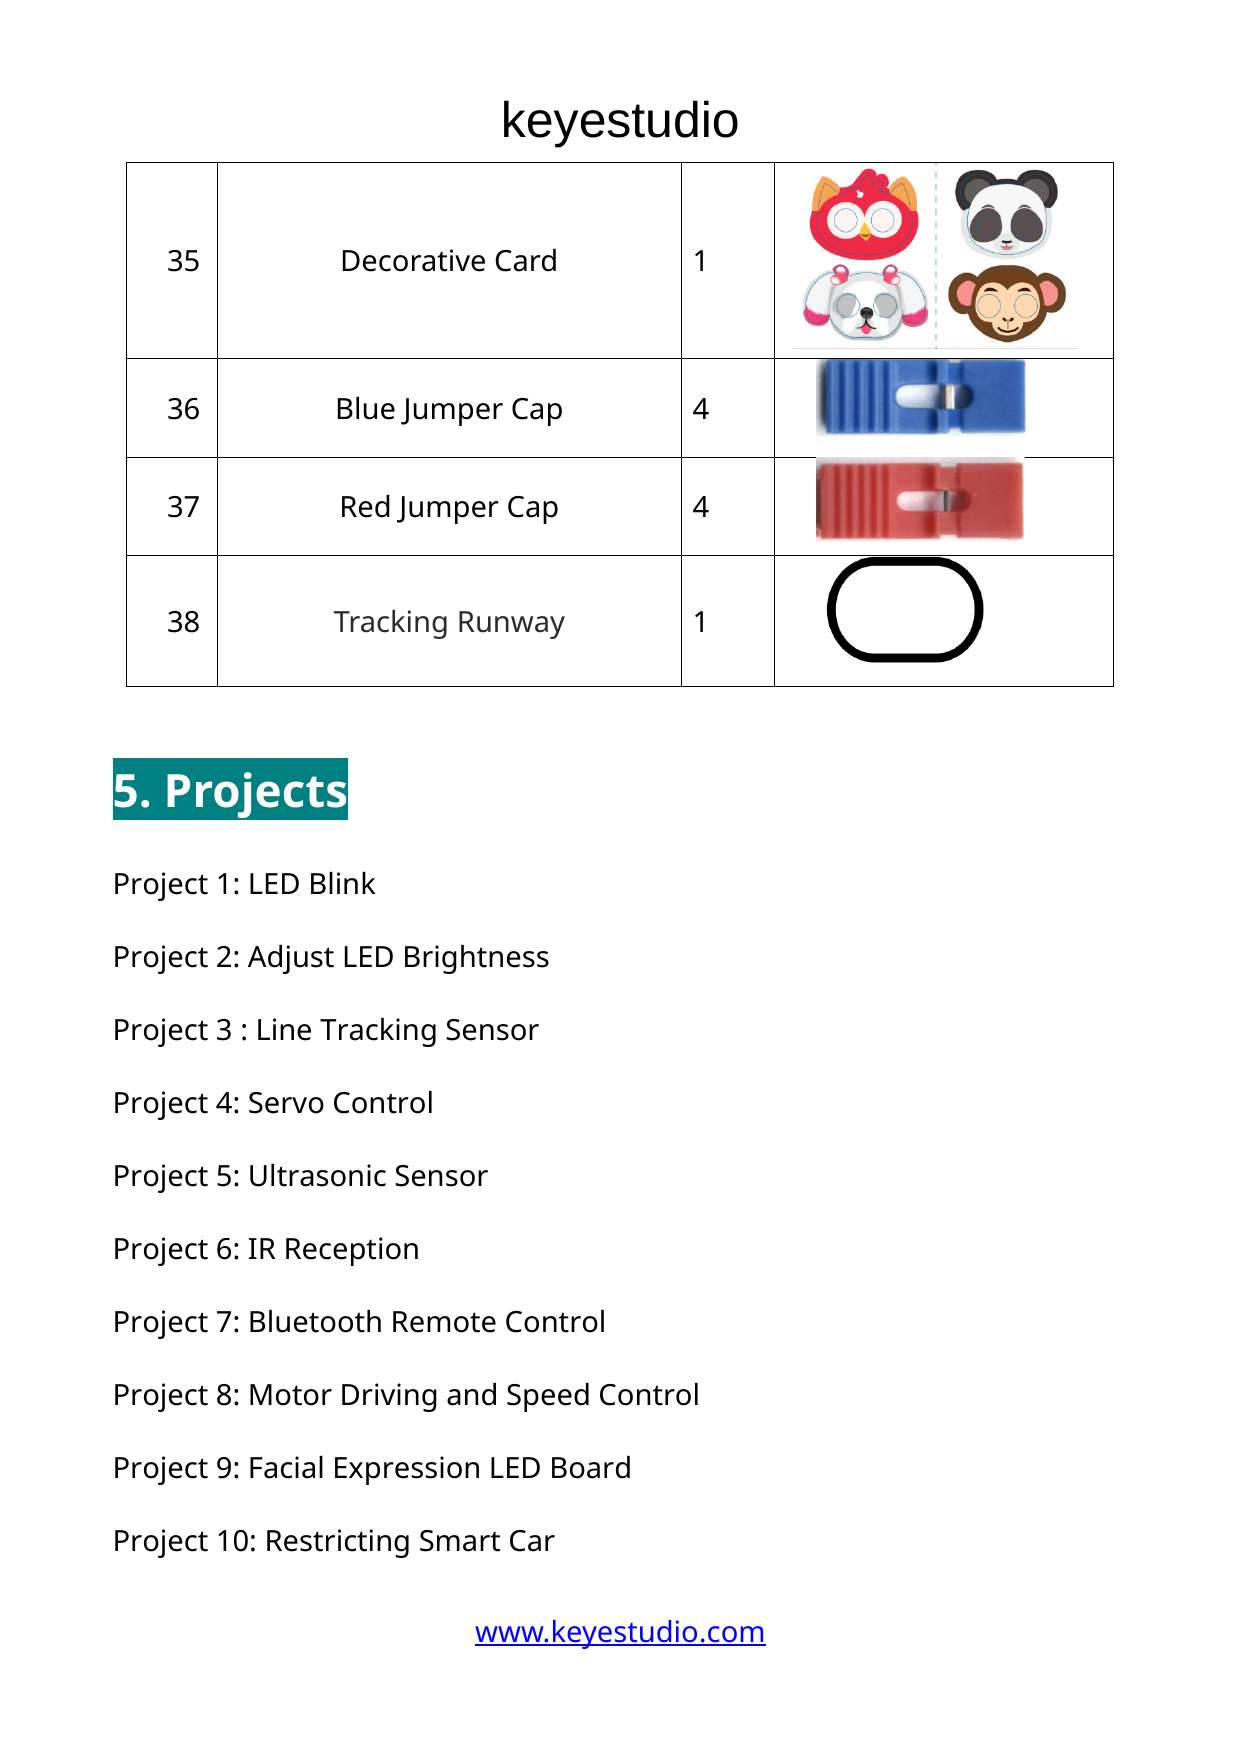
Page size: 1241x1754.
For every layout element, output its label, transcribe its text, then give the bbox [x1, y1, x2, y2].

table_cell 36 [127, 359, 217, 457]
table_cell 38 [127, 556, 217, 686]
picture [823, 556, 985, 666]
table_cell 4 [682, 458, 774, 555]
list Project 7: Bluetooth Remote Control [112, 1288, 1128, 1353]
picture [793, 163, 1078, 349]
list Project 4: Servo Control [112, 1070, 1128, 1135]
list Project 5: Ultrasonic Sensor [112, 1143, 1128, 1208]
table_cell [775, 458, 1113, 555]
subtitle 5. Projects [112, 757, 1128, 822]
table_cell 35 [127, 163, 217, 358]
list Project 6: IR Reception [112, 1216, 1128, 1281]
table_cell [775, 556, 1113, 686]
table_cell 1 [682, 163, 774, 358]
table_cell 37 [127, 458, 217, 555]
table_cell Decorative Card [218, 163, 681, 358]
table_cell [775, 163, 1113, 358]
table_cell 1 [682, 556, 774, 686]
table_cell Red Jumper Cap [218, 458, 681, 555]
list Project 8: Motor Driving and Speed Control [112, 1361, 1128, 1426]
table_cell Blue Jumper Cap [218, 359, 681, 457]
table_cell 4 [682, 359, 774, 457]
list Project 1: LED Blink [112, 851, 1128, 916]
picture [816, 457, 1025, 542]
list Project 2: Adjust LED Brightness [112, 924, 1128, 989]
picture [816, 359, 1026, 436]
list Project 9: Facial Expression LED Board [112, 1434, 1128, 1499]
table_cell Tracking Runway [218, 556, 681, 686]
list Project 10: Restricting Smart Car [112, 1507, 1128, 1572]
table_cell [775, 359, 1113, 457]
list Project 3 : Line Tracking Sensor [112, 997, 1128, 1062]
